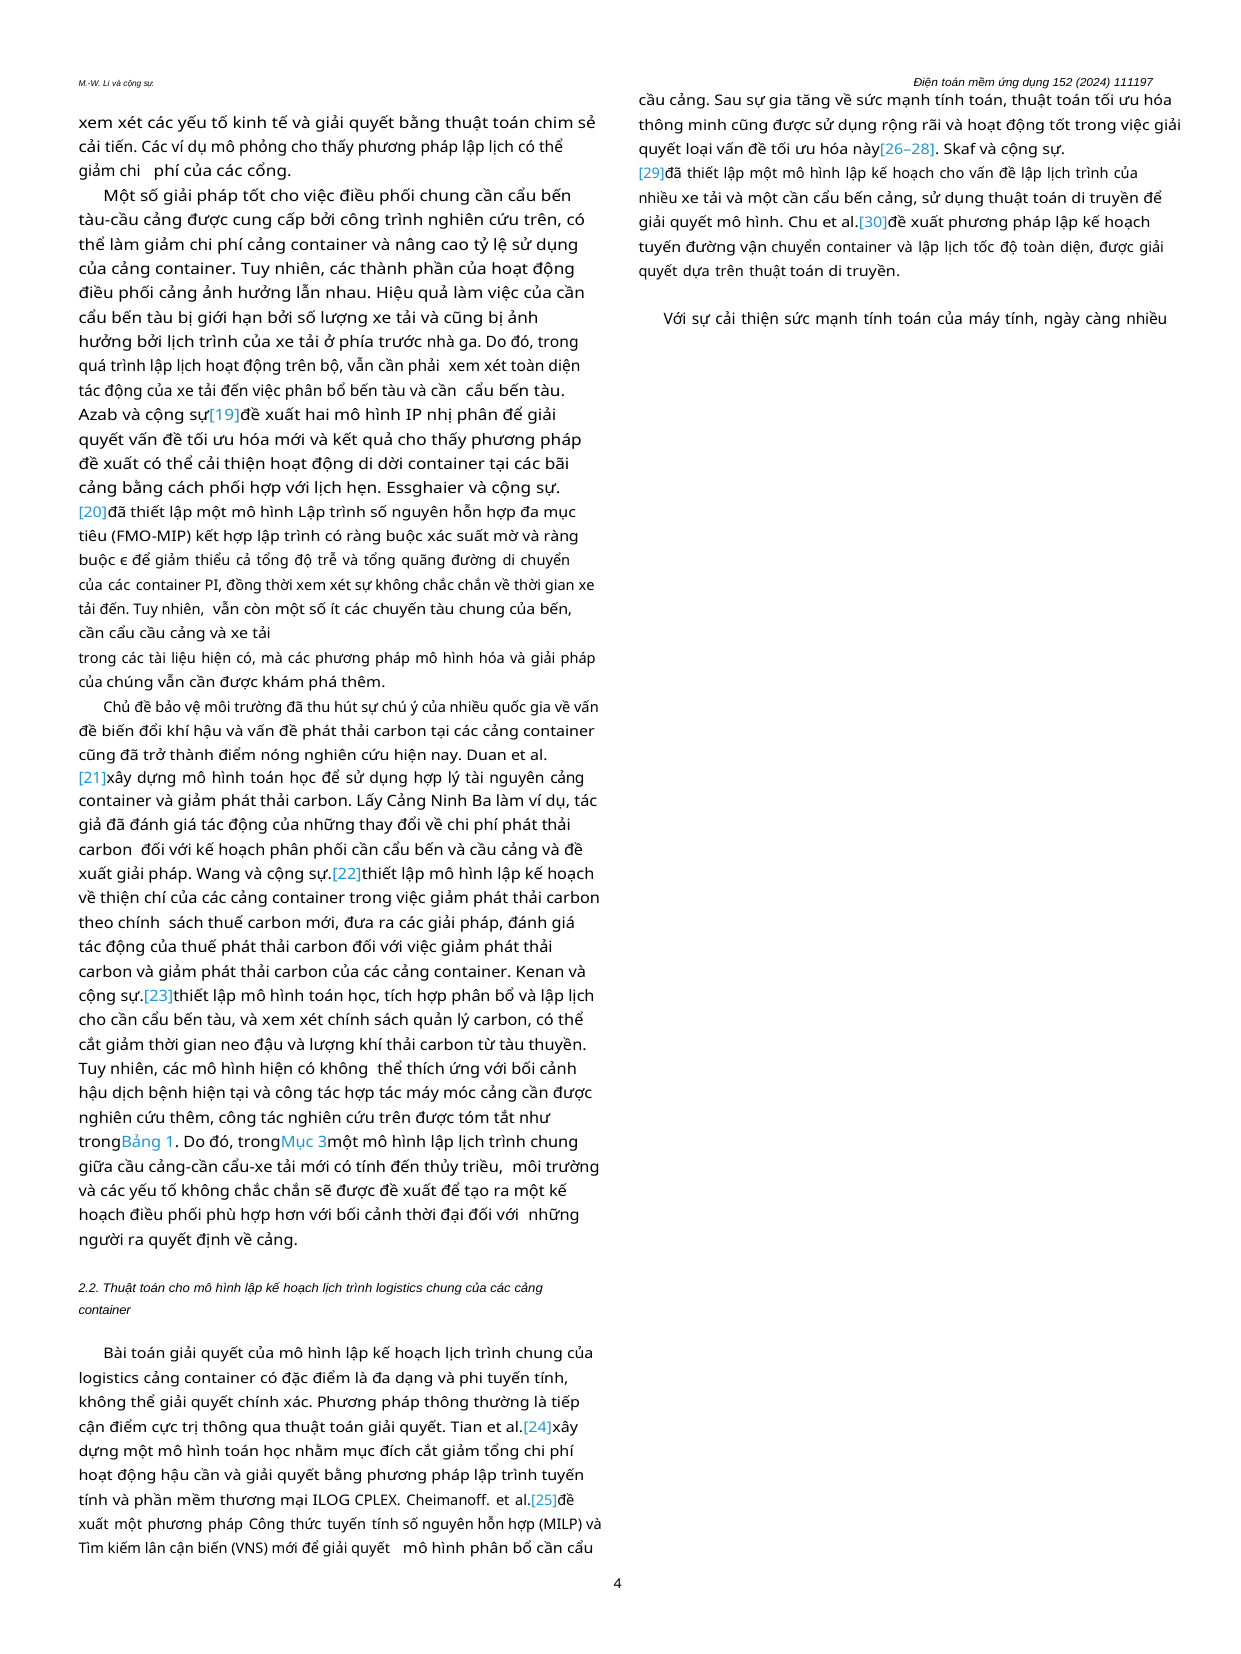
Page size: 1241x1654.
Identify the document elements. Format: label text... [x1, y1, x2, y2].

text Với sự cải thiện sức mạnh tính toán của máy tính, ngày càng nhiều [663, 308, 1181, 329]
text Bài toán giải quyết của mô hình lập kế hoạch lịch trình chung của logistics cảng container có đặc điểm là đa dạng và phi tuyến tính, không thể giải quyết chính xác. Phương pháp thông thường là tiếp cận điểm cực trị thông qua thuật toán giải quyết. Tian et al.[24]xây dựng một mô hình toán học nhằm mục đích cắt giảm tổng chi phí hoạt động hậu cần và giải quyết bằng phương pháp lập trình tuyến tính và phần mềm thương mại ILOG CPLEX. Cheimanoff. et al.[25]đề xuất một phương pháp Công thức tuyến tính số nguyên hỗn hợp (MILP) và Tìm kiếm lân cận biến (VNS) mới để giải quyết mô hình phân bổ cần cẩu cầu cảng. Sau sự gia tăng về sức mạnh tính toán, thuật toán tối ưu hóa thông minh cũng được sử dụng rộng rãi và hoạt động tốt trong việc giải quyết loại vấn đề tối ưu hóa này[26–28]. Skaf và cộng sự. [78, 1343, 604, 1558]
text [29]đã thiết lập một mô hình lập kế hoạch cho vấn đề lập lịch trình của nhiều xe tải và một cần cẩu bến cảng, sử dụng thuật toán di truyền để giải quyết mô hình. Chu et al.[30]đề xuất phương pháp lập kế hoạch tuyến đường vận chuyển container và lập lịch tốc độ toàn diện, được giải quyết dựa trên thuật toán di truyền. [638, 163, 1180, 281]
text Chủ đề bảo vệ môi trường đã thu hút sự chú ý của nhiều quốc gia về vấn đề biến đổi khí hậu và vấn đề phát thải carbon tại các cảng container cũng đã trở thành điểm nóng nghiên cứu hiện nay. Duan et al. [78, 696, 599, 765]
text [20]đã thiết lập một mô hình Lập trình số nguyên hỗn hợp đa mục tiêu (FMO-MIP) kết hợp lập trình có ràng buộc xác suất mờ và ràng buộc ϵ để giảm thiểu cả tổng độ trễ và tổng quãng đường di chuyển của các container PI, đồng thời xem xét sự không chắc chắn về thời gian xe tải đến. Tuy nhiên, vẫn còn một số ít các chuyến tàu chung của bến, cần cẩu cầu cảng và xe tải [78, 501, 598, 643]
text [21]xây dựng mô hình toán học để sử dụng hợp lý tài nguyên cảng [78, 769, 604, 787]
text xem xét các yếu tố kinh tế và giải quyết bằng thuật toán chim sẻ cải tiến. Các ví dụ mô phỏng cho thấy phương pháp lập lịch có thể giảm chi phí của các cổng. [78, 111, 598, 181]
list Thuật toán cho mô hình lập kế hoạch lịch trình logistics chung của các cảng container [78, 1281, 544, 1317]
text Một số giải pháp tốt cho việc điều phối chung cần cẩu bến tàu-cầu cảng được cung cấp bởi công trình nghiên cứu trên, có thể làm giảm chi phí cảng container và nâng cao tỷ lệ sử dụng của cảng container. Tuy nhiên, các thành phần của hoạt động điều phối cảng ảnh hưởng lẫn nhau. Hiệu quả làm việc của cần cẩu bến tàu bị giới hạn bởi số lượng xe tải và cũng bị ảnh hưởng bởi lịch trình của xe tải ở phía trước nhà ga. Do đó, trong quá trình lập lịch hoạt động trên bộ, vẫn cần phải xem xét toàn diện tác động của xe tải đến việc phân bổ bến tàu và cần cẩu bến tàu. Azab và cộng sự[19]đề xuất hai mô hình IP nhị phân để giải quyết vấn đề tối ưu hóa mới và kết quả cho thấy phương pháp đề xuất có thể cải thiện hoạt động di dời container tại các bãi cảng bằng cách phối hợp với lịch hẹn. Essghaier và cộng sự. [78, 184, 596, 498]
text container và giảm phát thải carbon. Lấy Cảng Ninh Ba làm ví dụ, tác giả đã đánh giá tác động của những thay đổi về chi phí phát thải carbon đối với kế hoạch phân phối cần cẩu bến và cầu cảng và đề xuất giải pháp. Wang và cộng sự.[22]thiết lập mô hình lập kế hoạch về thiện chí của các cảng container trong việc giảm phát thải carbon theo chính sách thuế carbon mới, đưa ra các giải pháp, đánh giá tác động của thuế phát thải carbon đối với việc giảm phát thải carbon và giảm phát thải carbon của các cảng container. Kenan và cộng sự.[23]thiết lập mô hình toán học, tích hợp phân bổ và lập lịch cho cần cẩu bến tàu, và xem xét chính sách quản lý carbon, có thể cắt giảm thời gian neo đậu và lượng khí thải carbon từ tàu thuyền. Tuy nhiên, các mô hình hiện có không thể thích ứng với bối cảnh hậu dịch bệnh hiện tại và công tác hợp tác máy móc cảng cần được nghiên cứu thêm, công tác nghiên cứu trên được tóm tắt như trongBảng 1. Do đó, trongMục 3một mô hình lập lịch trình chung giữa cầu cảng-cần cẩu-xe tải mới có tính đến thủy triều, môi trường và các yếu tố không chắc chắn sẽ được đề xuất để tạo ra một kế hoạch điều phối phù hợp hơn với bối cảnh thời đại đối với những người ra quyết định về cảng. [78, 790, 601, 1250]
text trong các tài liệu hiện có, mà các phương pháp mô hình hóa và giải pháp của chúng vẫn cần được khám phá thêm. [78, 648, 604, 692]
